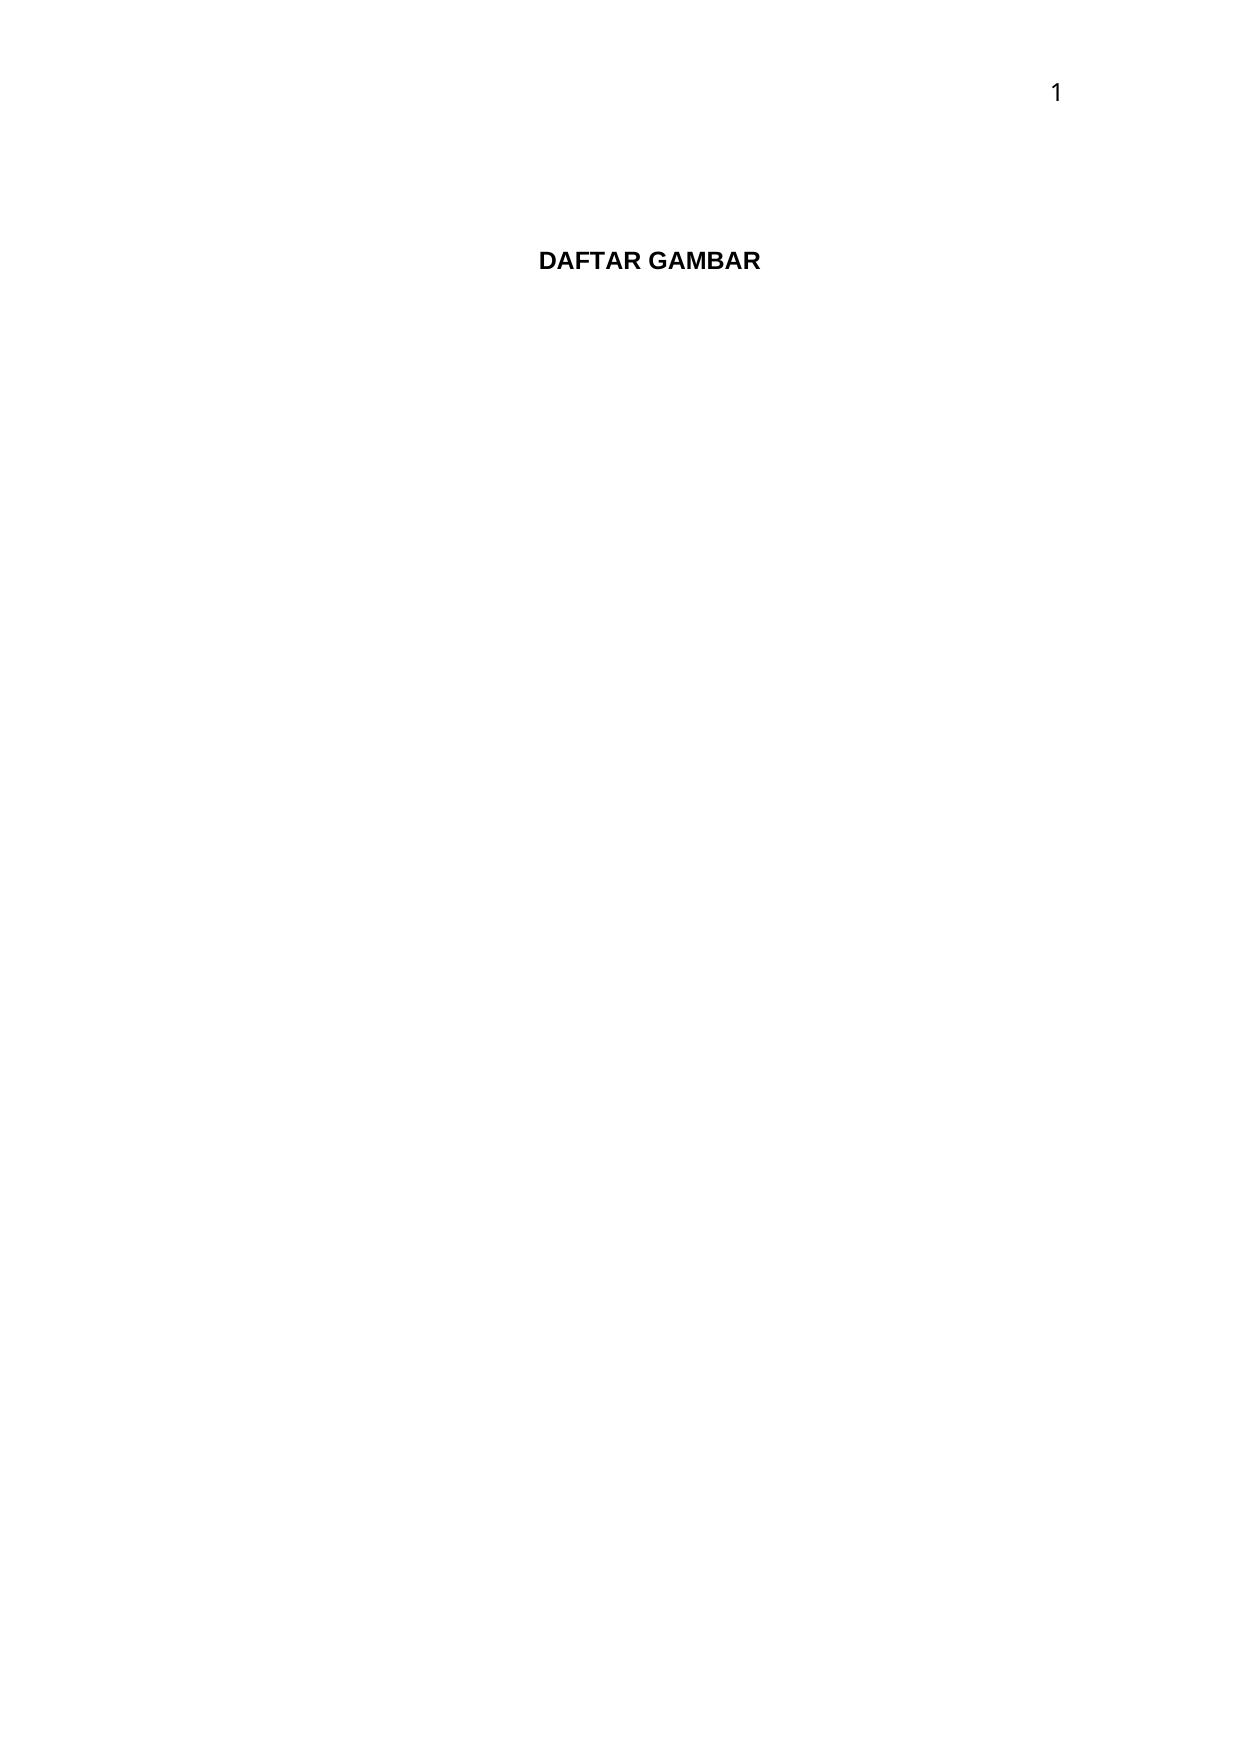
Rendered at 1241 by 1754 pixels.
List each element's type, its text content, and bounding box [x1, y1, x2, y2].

subtitle DAFTAR GAMBAR [236, 246, 1063, 275]
